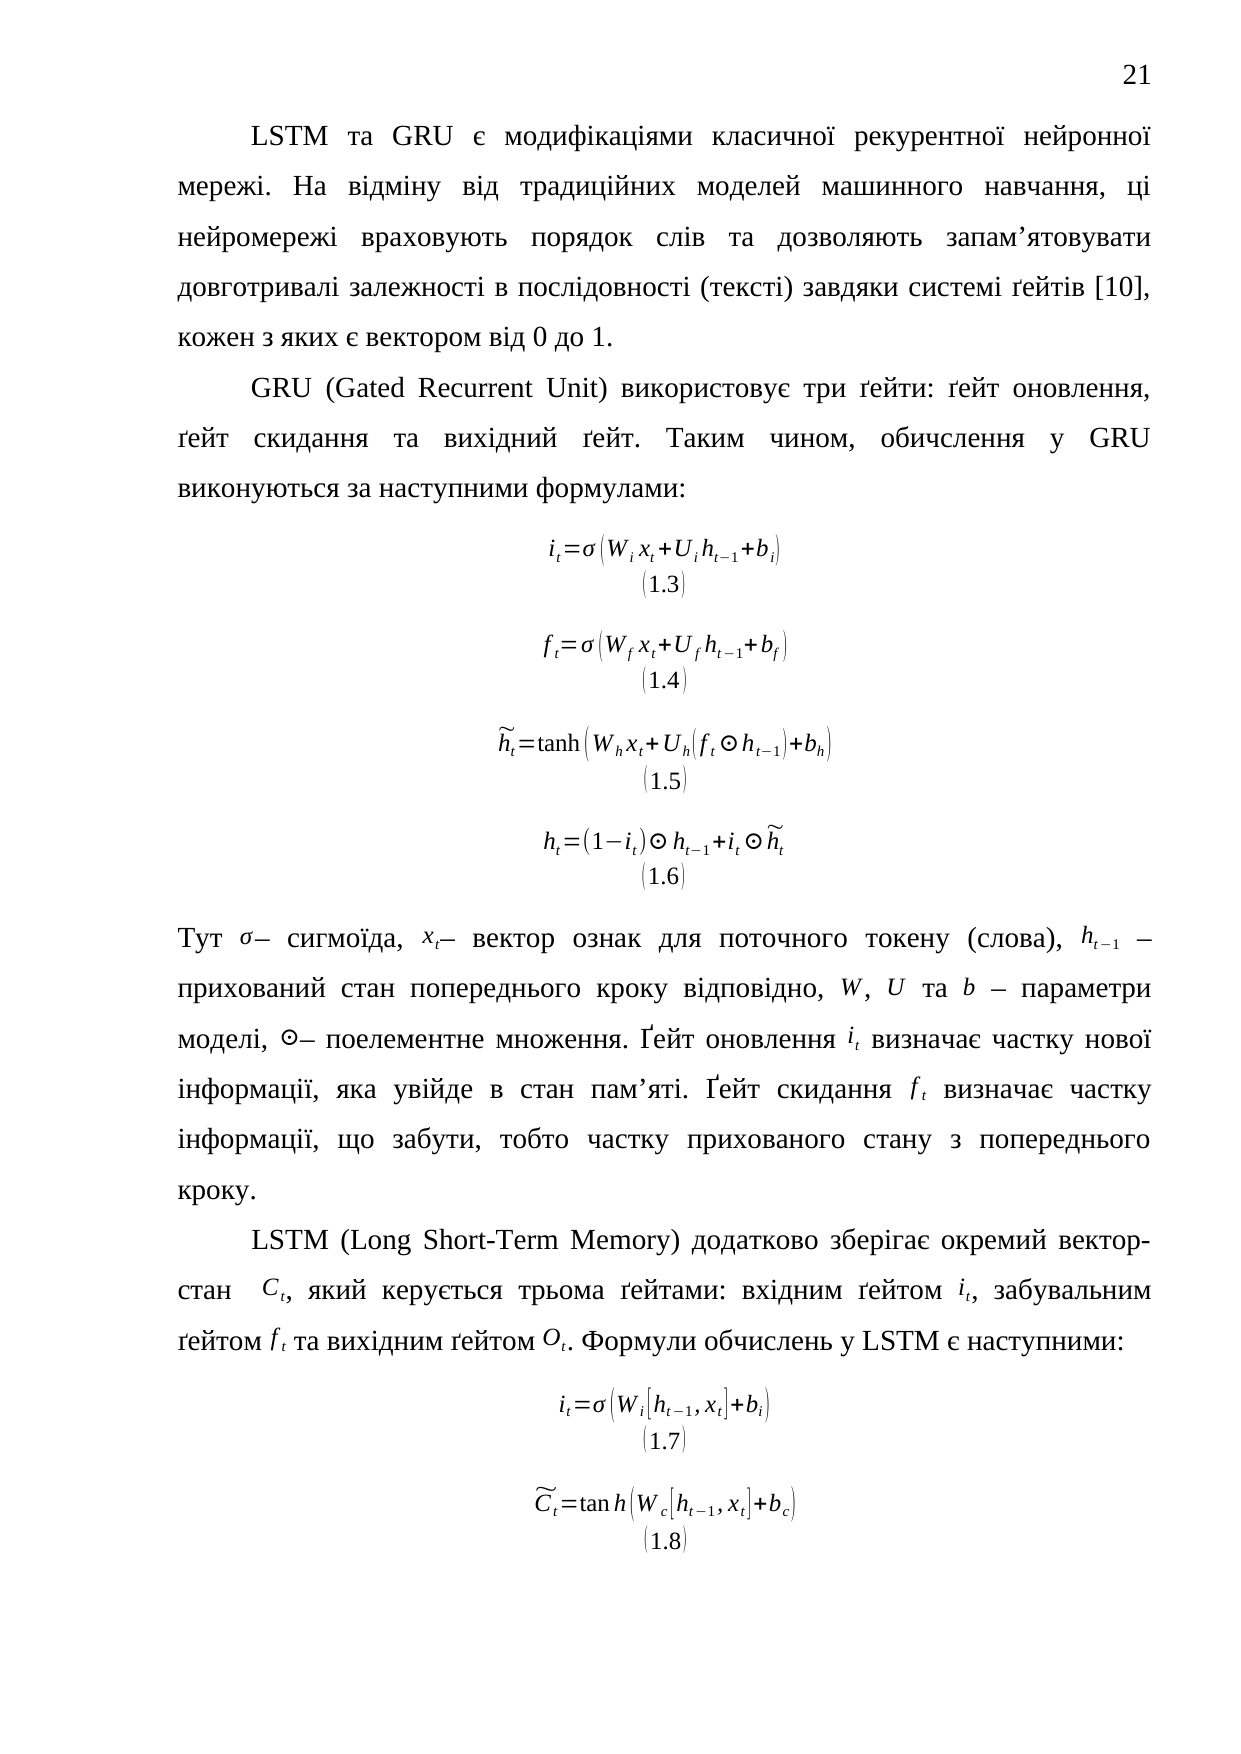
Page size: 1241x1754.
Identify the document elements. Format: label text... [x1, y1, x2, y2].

text GRU (Gated Recurrent Unit) використовує три ґейти: ґейт оновлення, ґейт скидання та вихідний ґейт. Таким чином, обичслення у GRU виконуються за наступними формулами: [177, 370, 1152, 504]
text LSTM (Long Short-Term Memory) додатково зберігає окремий вектор-стан , який керується трьома ґейтами: вхідним ґейтом , забувальним ґейтом та вихідним ґейтом . Формули обчислень у LSTM є наступними: [177, 1222, 1152, 1356]
text LSTM та GRU є модифікаціями класичної рекурентної нейронної мережі. На відміну від традиційних моделей машинного навчання, ці нейромережі враховують порядок слів та дозволяють запам’ятовувати довготривалі залежності в послідовності (тексті) завдяки системі ґейтів [10], кожен з яких є вектором від 0 до 1. [177, 118, 1152, 353]
text Тут – сигмоїда, – вектор ознак для поточного токену (слова), – прихований стан попереднього кроку відповідно, , та – параметри моделі, – поелементне множення. Ґейт оновлення визначає частку нової інформації, яка увійде в стан пам’яті. Ґейт скидання визначає частку інформації, що забути, тобто частку прихованого стану з попереднього кроку. [177, 920, 1152, 1205]
